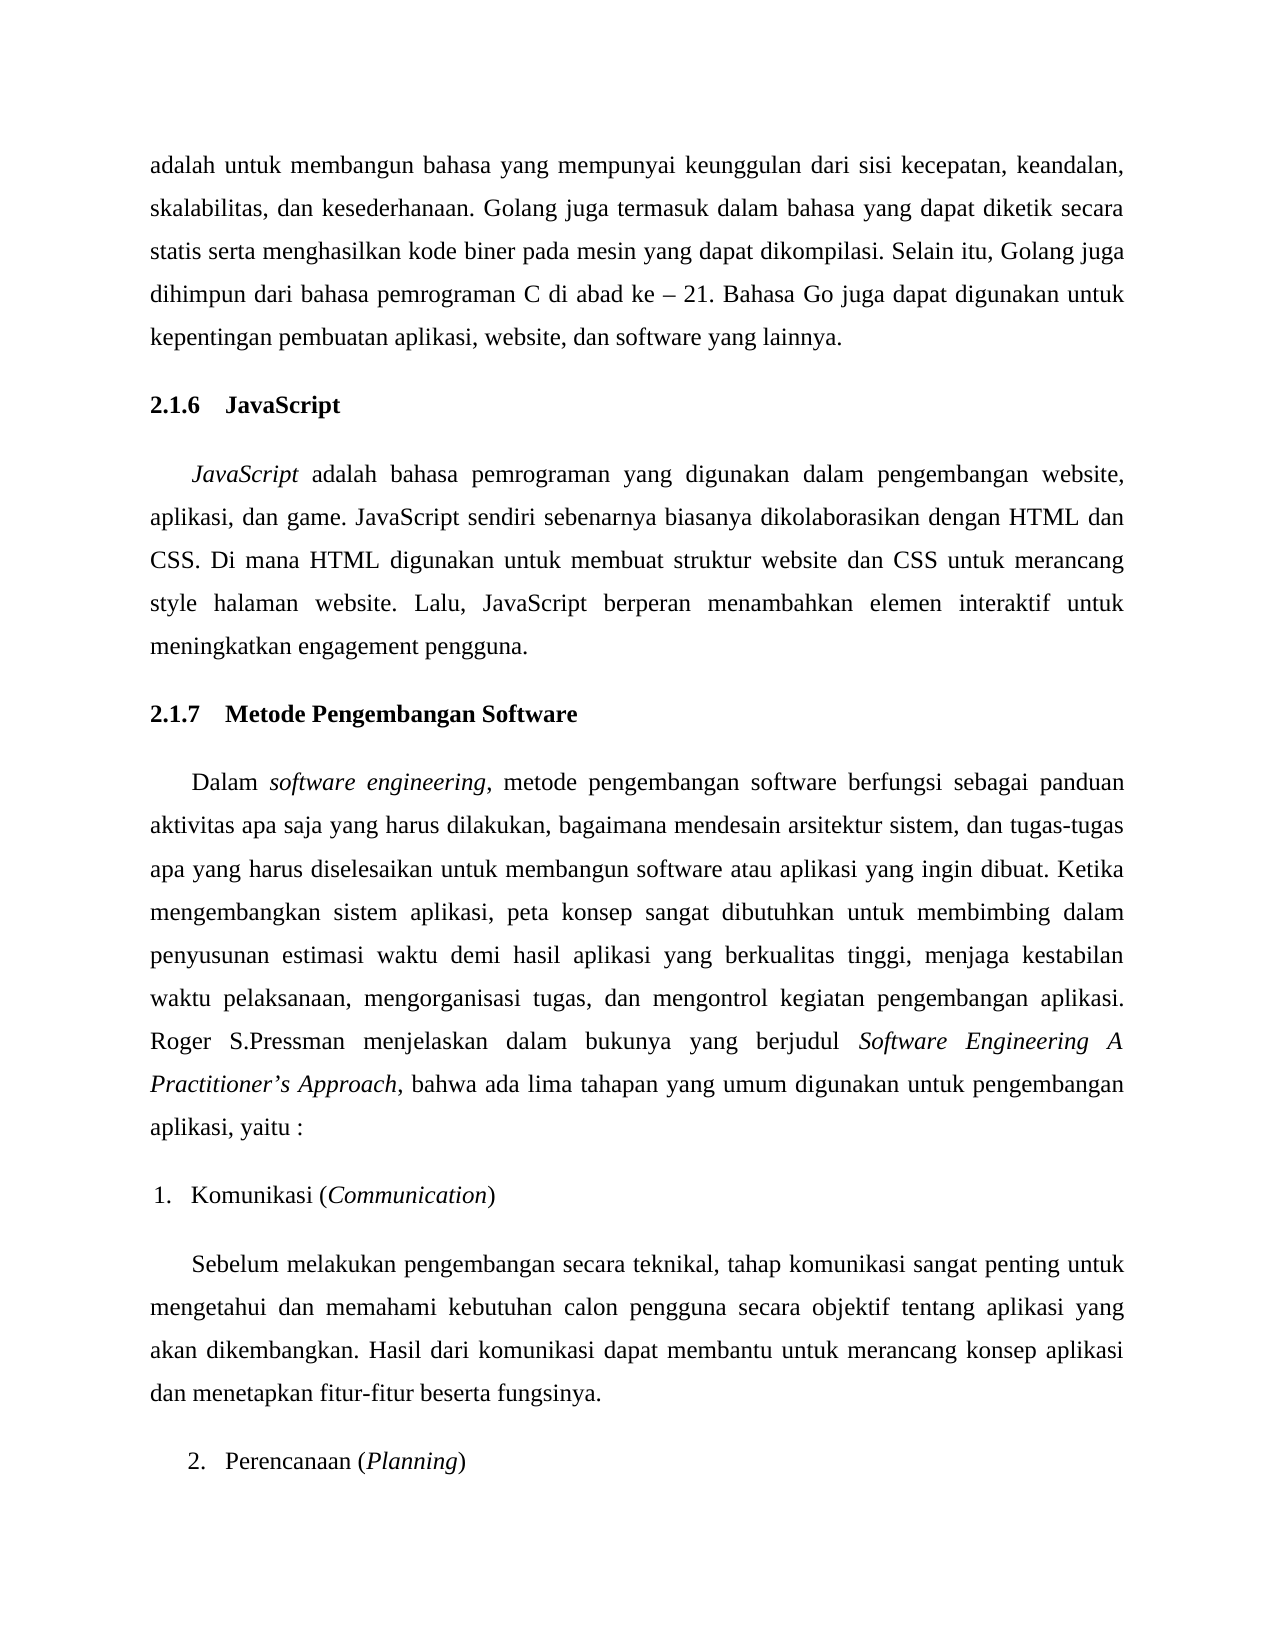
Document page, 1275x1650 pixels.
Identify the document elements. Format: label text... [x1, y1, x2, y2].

text Sebelum melakukan pengembangan secara teknikal, tahap komunikasi sangat penting untuk mengetahui dan memahami kebutuhan calon pengguna secara objektif tentang aplikasi yang akan dikembangkan. Hasil dari komunikasi dapat membantu untuk merancang konsep aplikasi dan menetapkan fitur-fitur beserta fungsinya. [150, 1249, 1125, 1407]
list Metode Pengembangan Software [150, 699, 1125, 728]
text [150, 150, 1125, 351]
list JavaScript [150, 391, 1125, 419]
list Komunikasi (Communication) [153, 1181, 1125, 1209]
list Perencanaan (Planning) [187, 1446, 1125, 1475]
text JavaScript adalah bahasa pemrograman yang digunakan dalam pengembangan website, aplikasi, dan game. JavaScript sendiri sebenarnya biasanya dikolaborasikan dengan HTML dan CSS. Di mana HTML digunakan untuk membuat struktur website dan CSS untuk merancang style halaman website. Lalu, JavaScript berperan menambahkan elemen interaktif untuk meningkatkan engagement pengguna. [150, 459, 1125, 660]
text Dalam software engineering, metode pengembangan software berfungsi sebagai panduan aktivitas apa saja yang harus dilakukan, bagaimana mendesain arsitektur sistem, dan tugas-tugas apa yang harus diselesaikan untuk membangun software atau aplikasi yang ingin dibuat. Ketika mengembangkan sistem aplikasi, peta konsep sangat dibutuhkan untuk membimbing dalam penyusunan estimasi waktu demi hasil aplikasi yang berkualitas tinggi, menjaga kestabilan waktu pelaksanaan, mengorganisasi tugas, dan mengontrol kegiatan pengembangan aplikasi. Roger S.Pressman menjelaskan dalam bukunya yang berjudul Software Engineering A Practitioner’s Approach, bahwa ada lima tahapan yang umum digunakan untuk pengembangan aplikasi, yaitu : [150, 767, 1125, 1141]
